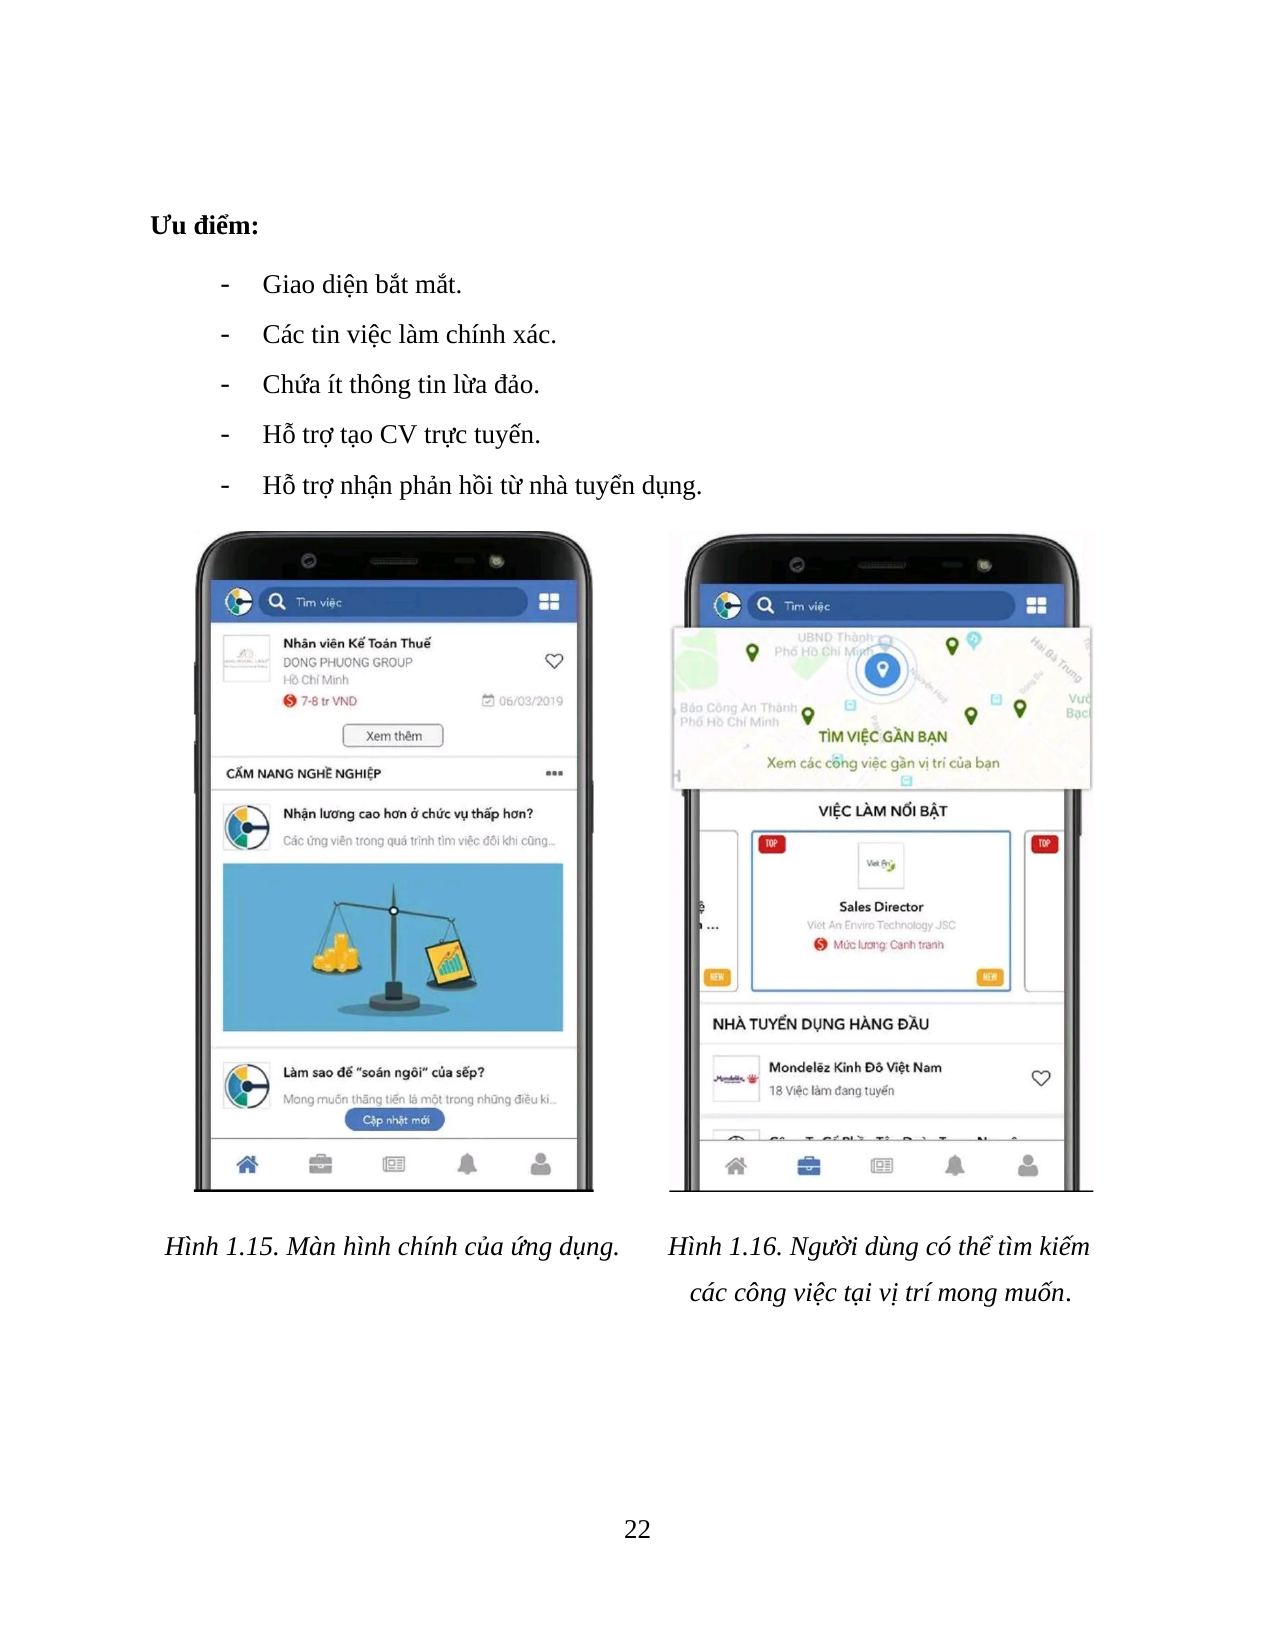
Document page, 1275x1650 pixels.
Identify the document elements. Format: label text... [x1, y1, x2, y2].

table_header Hình 1.15. Màn hình chính của ứng dụng. [150, 1219, 637, 1346]
table_header Hình 1.16. Người dùng có thể tìm kiếm các công việc tại vị trí mong muốn. [637, 1219, 1124, 1346]
picture [193, 531, 594, 1192]
list Chứa ít thông tin lừa đảo. [225, 368, 1125, 402]
list Các tin việc làm chính xác. [225, 318, 1125, 352]
list Hỗ trợ nhận phản hồi từ nhà tuyển dụng. [225, 469, 1125, 502]
picture [669, 531, 1094, 1192]
list Giao diện bắt mắt. [225, 268, 1125, 302]
text Ưu điểm: [150, 209, 1125, 240]
list Hỗ trợ tạo CV trực tuyến. [225, 419, 1125, 452]
